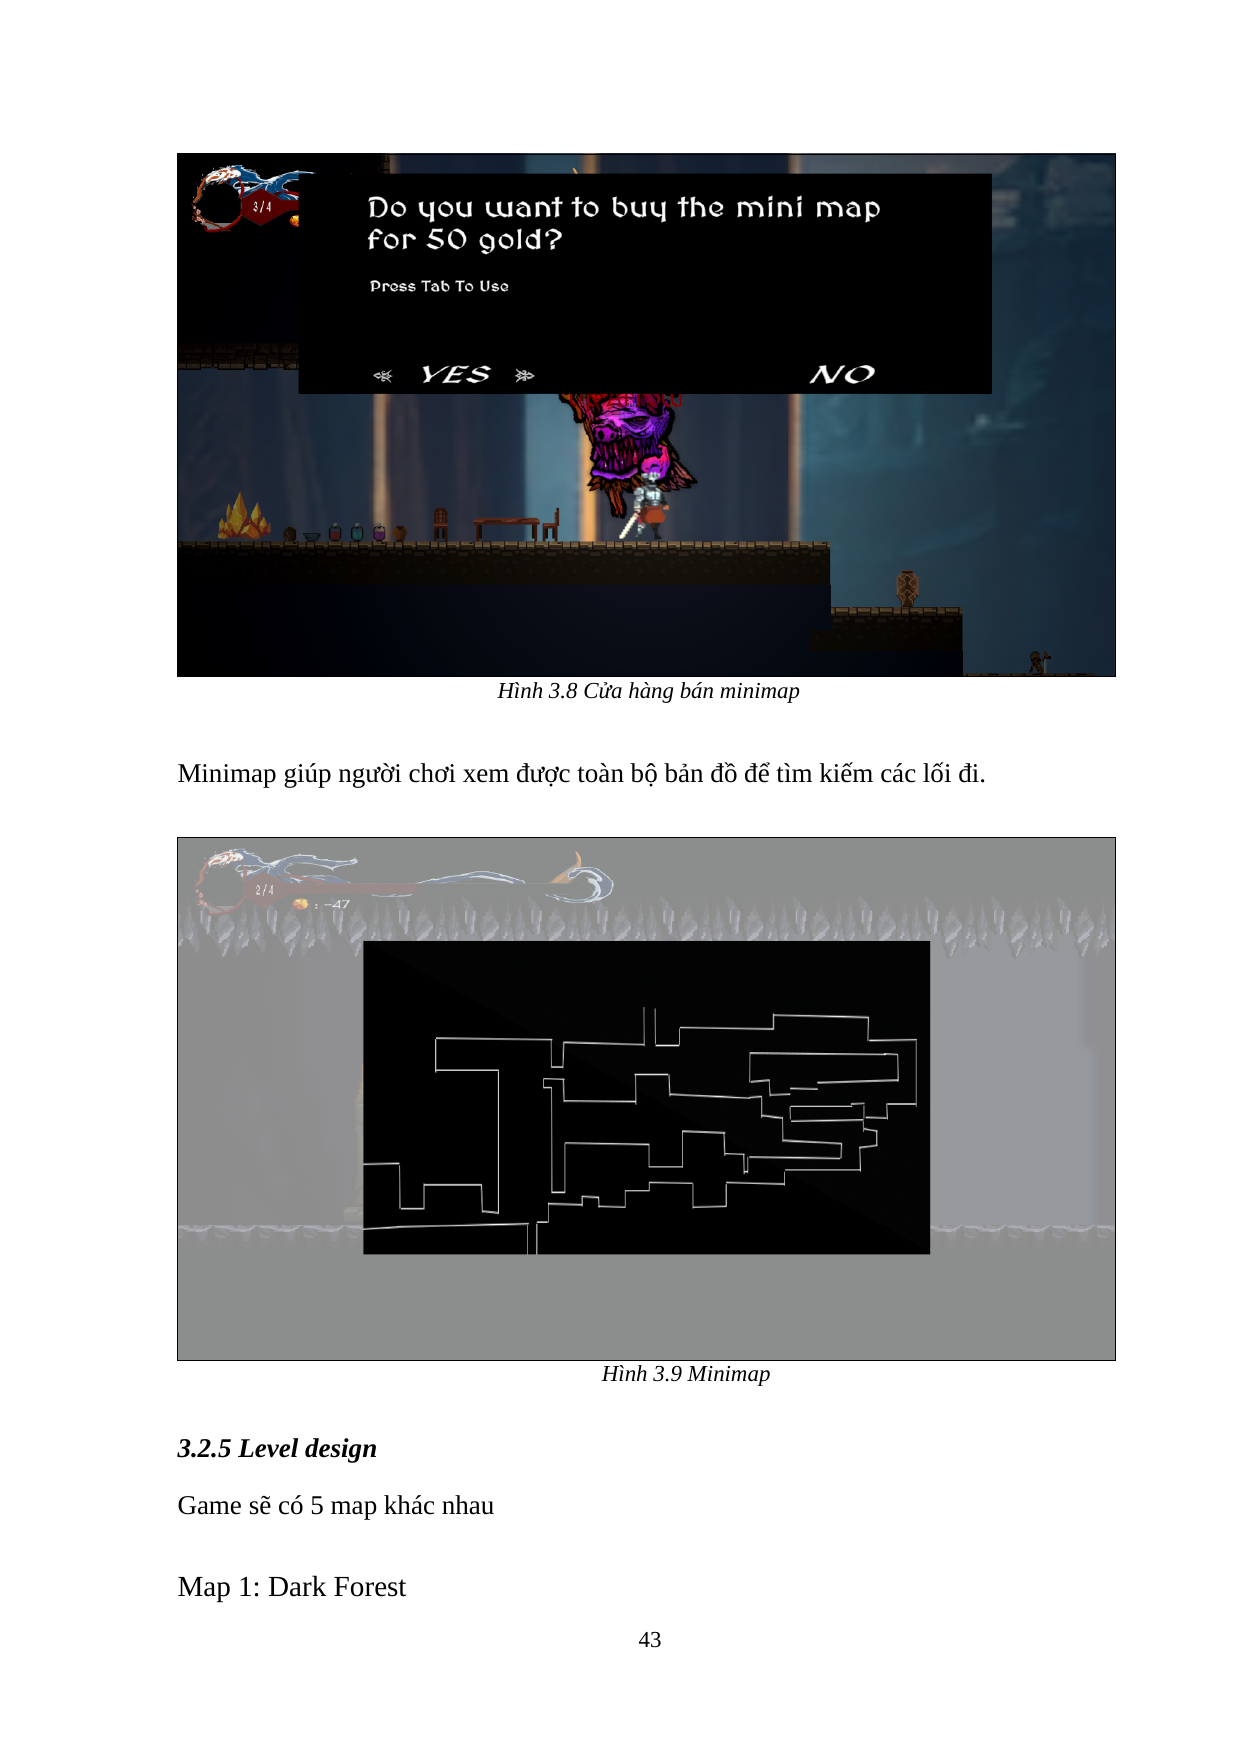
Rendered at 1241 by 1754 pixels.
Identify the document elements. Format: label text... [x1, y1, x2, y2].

text Minimap giúp người chơi xem được toàn bộ bản đồ để tìm kiếm các lối đi. [177, 757, 1122, 788]
text Hình 3.8 Cửa hàng bán minimap [177, 677, 1122, 703]
subtitle 3.2.5 Level design [177, 1433, 1122, 1464]
text Map 1: Dark Forest [177, 1569, 1122, 1602]
picture [178, 155, 1115, 676]
text Hình 3.9 Minimap [177, 1360, 1122, 1387]
text Game sẽ có 5 map khác nhau [177, 1489, 1122, 1520]
picture [178, 838, 1115, 1360]
